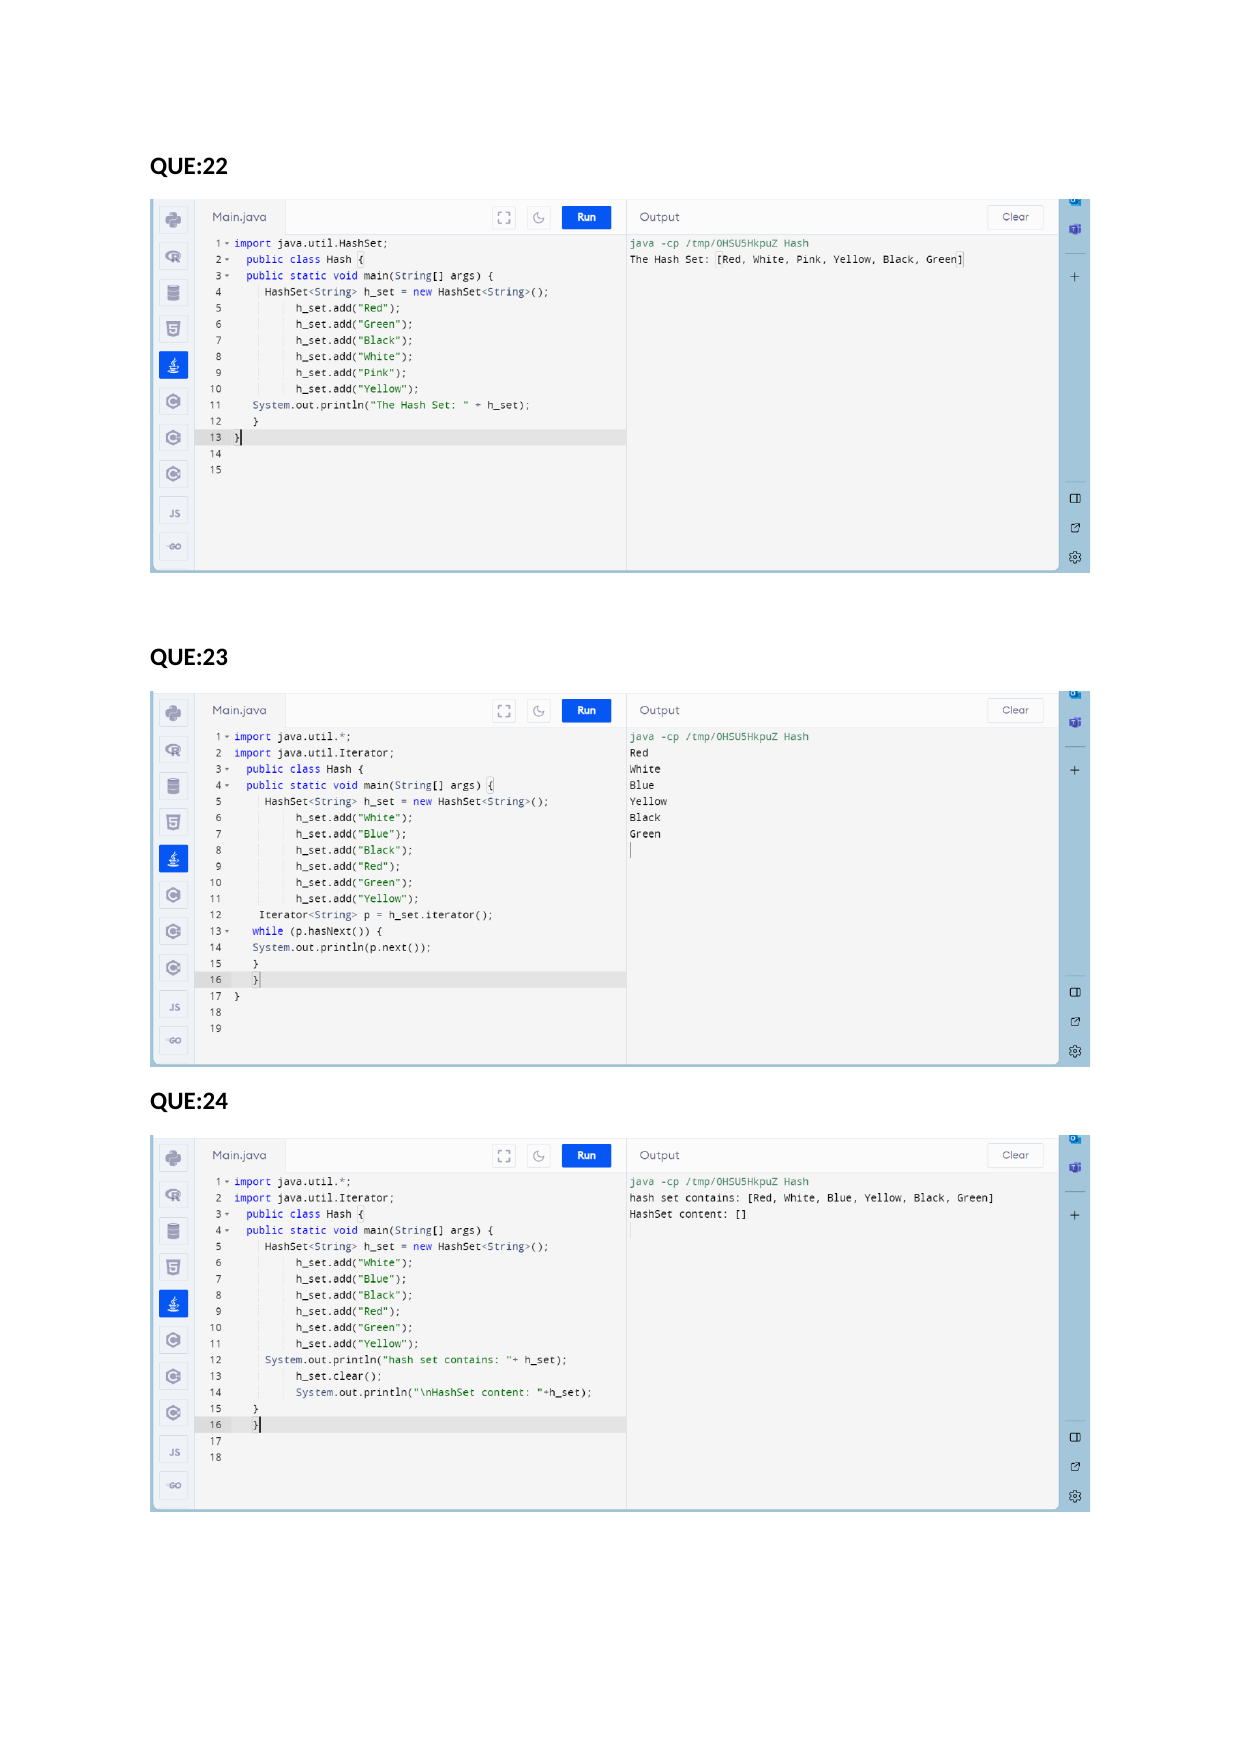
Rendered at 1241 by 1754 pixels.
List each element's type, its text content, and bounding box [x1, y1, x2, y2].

picture [150, 1135, 1091, 1512]
text QUE:22 [150, 150, 1090, 181]
picture [150, 199, 1091, 573]
picture [150, 691, 1091, 1067]
text QUE:23 [150, 641, 1090, 672]
text QUE:24 [150, 1085, 1090, 1116]
